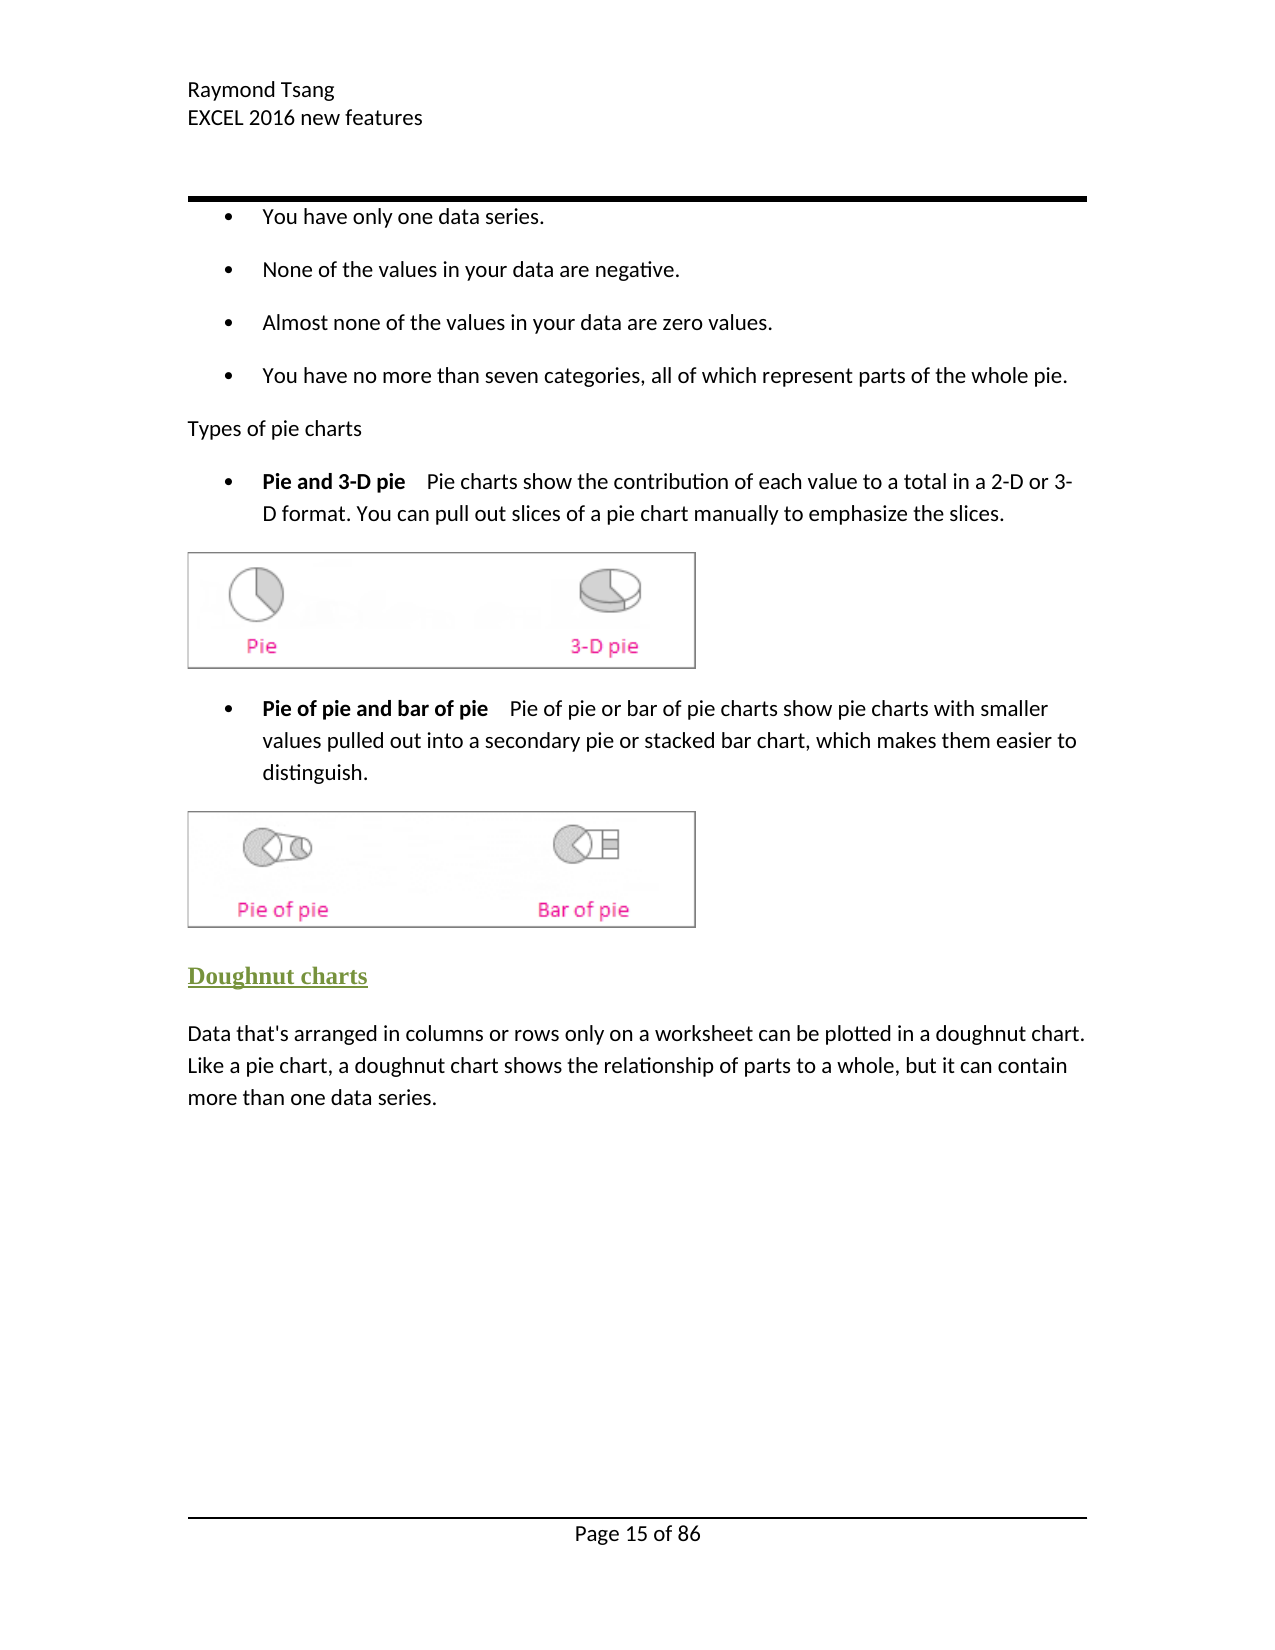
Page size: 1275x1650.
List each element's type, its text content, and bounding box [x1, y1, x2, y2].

list You have only one data series. [225, 202, 1087, 230]
subtitle Doughnut charts [187, 961, 1087, 990]
text Types of pie charts [187, 414, 1087, 442]
list You have no more than seven categories, all of which represent parts of the whole pie. [225, 361, 1087, 389]
list None of the values in your data are negative. [225, 255, 1087, 283]
text Data that's arranged in columns or rows only on a worksheet can be plotted in a doughnut chart. Like a pie chart, a doughnut chart shows the relationship of parts to a whole, but it can contain more than one data series. [187, 1019, 1087, 1112]
list Pie of pie and bar of pie Pie of pie or bar of pie charts show pie charts with smaller values pulled out into a secondary pie or stacked bar chart, which makes them easier to distinguish. [225, 694, 1087, 786]
picture [187, 811, 696, 928]
list Pie and 3-D pie Pie charts show the contribution of each value to a total in a 2-D or 3-D format. You can pull out slices of a pie chart manually to emphasize the slices. [225, 467, 1087, 527]
list Almost none of the values in your data are zero values. [225, 308, 1087, 336]
picture [187, 552, 696, 669]
